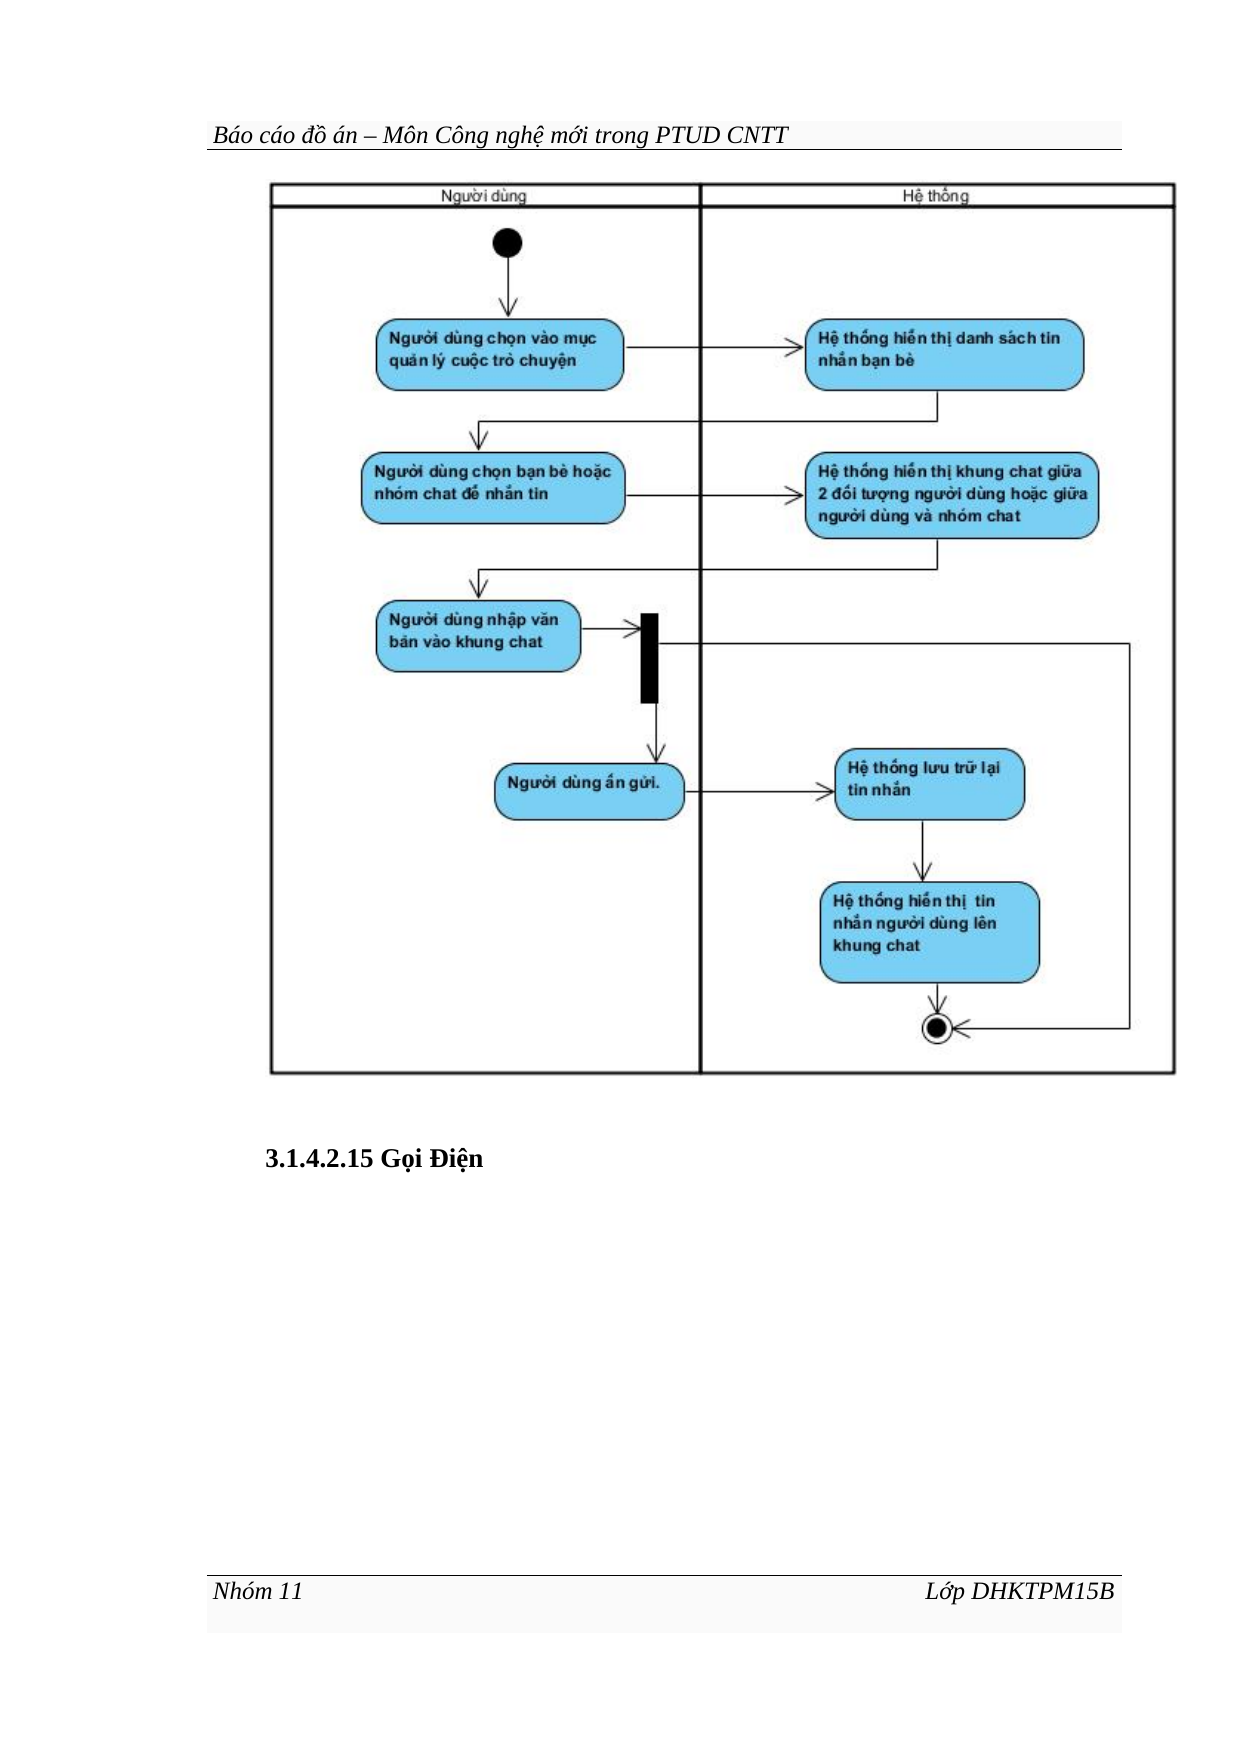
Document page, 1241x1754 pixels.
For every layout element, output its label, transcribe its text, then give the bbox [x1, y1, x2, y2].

text 3.1.4.2.15 Gọi Điện [265, 1142, 1122, 1173]
picture [265, 179, 1181, 1080]
